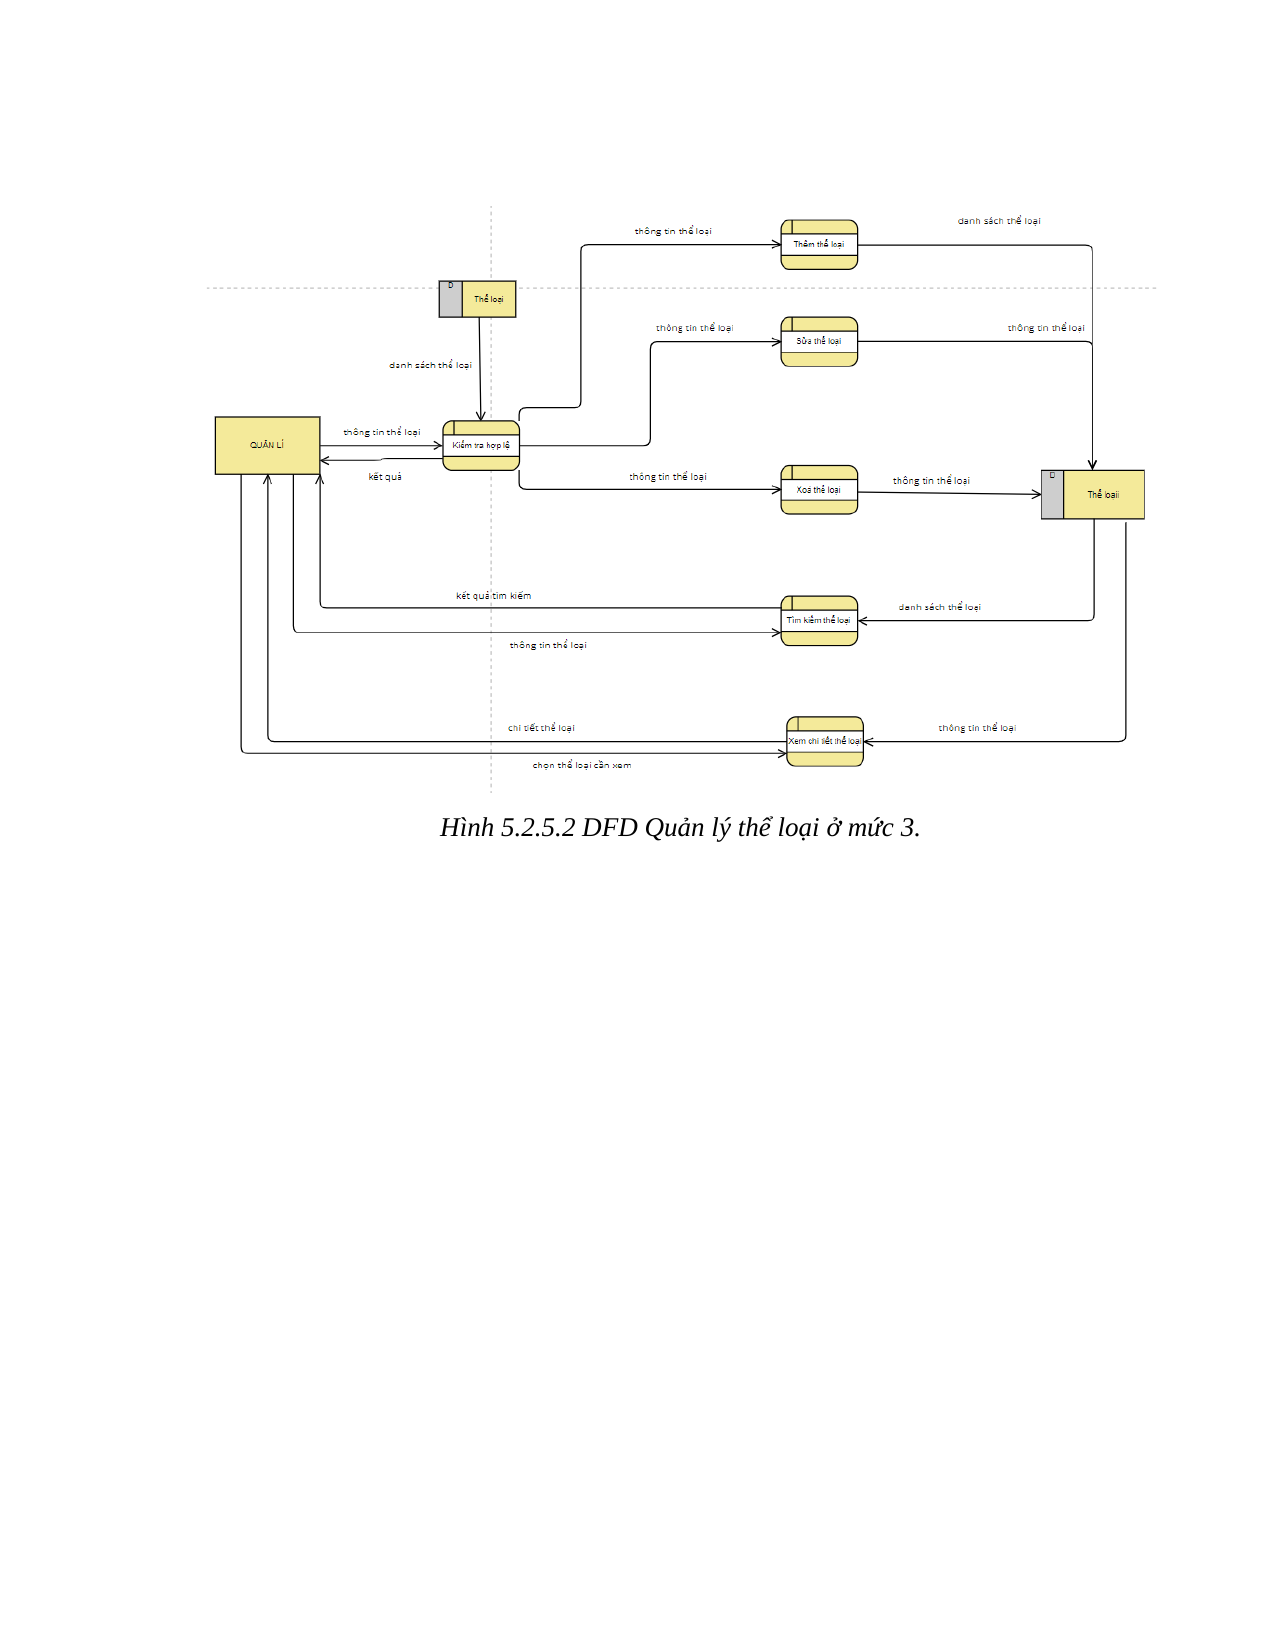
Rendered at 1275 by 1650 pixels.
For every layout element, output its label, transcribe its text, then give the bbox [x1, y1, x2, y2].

picture [206, 206, 1157, 793]
text Hình 5.2.5.2 DFD Quản lý thể loại ở mức 3. [207, 811, 1157, 842]
